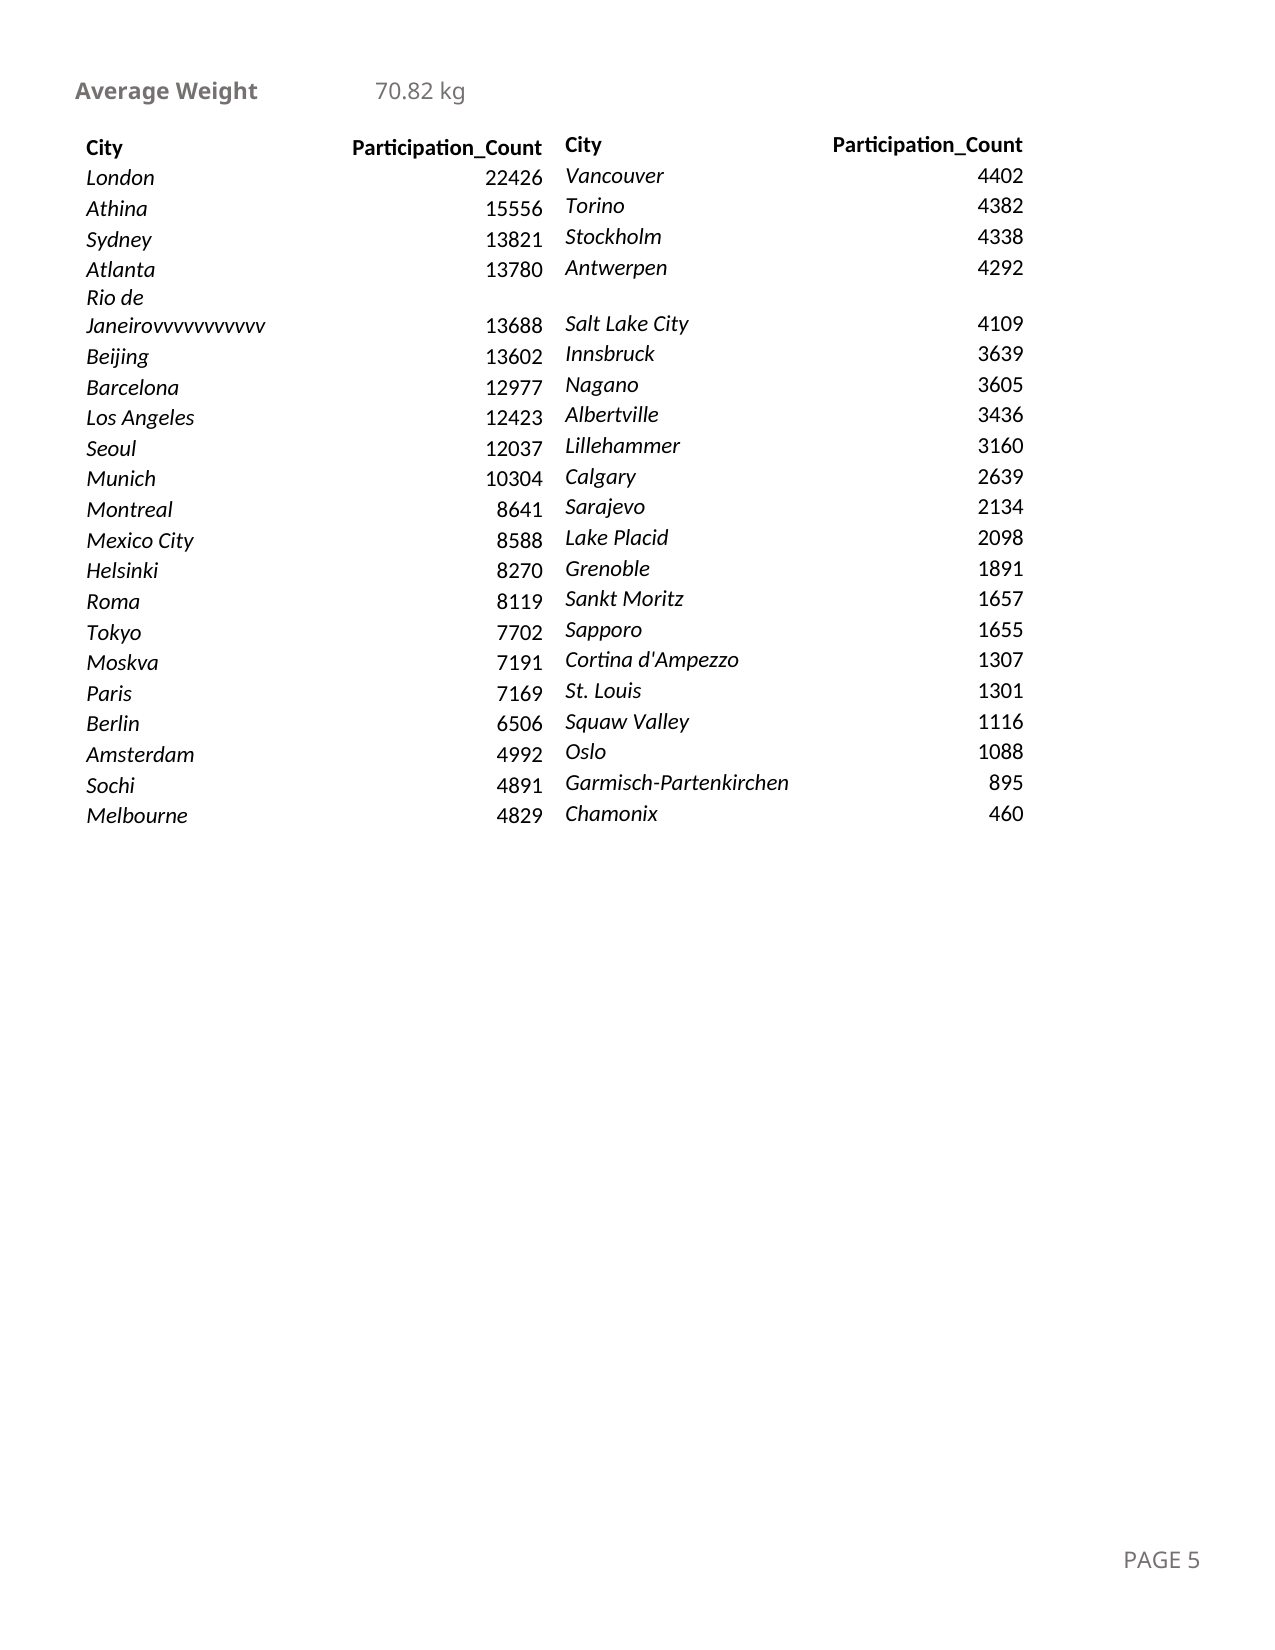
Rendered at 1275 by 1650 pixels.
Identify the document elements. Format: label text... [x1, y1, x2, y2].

table_cell Seoul [75, 431, 341, 462]
table_cell Munich [75, 462, 341, 492]
table_cell 10304 [341, 462, 554, 492]
text Average Weight 70.82 kg [75, 75, 1200, 106]
table_cell Cortina d'Ampezzo [554, 646, 821, 676]
table_cell Helsinki [75, 554, 341, 584]
table_cell 8270 [341, 554, 554, 584]
table_header Participation_Count [821, 130, 1035, 161]
table_cell Sarajevo [554, 493, 821, 523]
table_cell 4829 [341, 799, 554, 829]
table_cell Rio de Janeirovvvvvvvvvvv [75, 283, 341, 339]
table_cell 4891 [341, 768, 554, 799]
table_cell Oslo [554, 738, 821, 768]
table_cell Berlin [75, 707, 341, 737]
table_cell Sankt Moritz [554, 584, 821, 615]
table_cell 4109 [821, 283, 1035, 339]
table_cell 13821 [341, 222, 554, 253]
table_cell 13780 [341, 253, 554, 283]
table_cell Sydney [75, 222, 341, 253]
table_cell Squaw Valley [554, 707, 821, 737]
table_cell 8588 [341, 523, 554, 554]
table_cell Innsbruck [554, 339, 821, 370]
table_cell 22426 [341, 161, 554, 191]
table_cell Paris [75, 676, 341, 707]
table_cell Montreal [75, 493, 341, 523]
table_cell 8119 [341, 584, 554, 615]
table_cell 4382 [821, 191, 1035, 222]
table_cell 3639 [821, 339, 1035, 370]
table_cell 1088 [821, 738, 1035, 768]
table_cell 895 [821, 768, 1035, 799]
table_cell Stockholm [554, 222, 821, 253]
table_cell 1655 [821, 615, 1035, 646]
table_cell 1657 [821, 584, 1035, 615]
table_header City [75, 130, 341, 161]
table_cell 12037 [341, 431, 554, 462]
table_cell 2098 [821, 523, 1035, 554]
table_cell 7191 [341, 646, 554, 676]
table_cell Amsterdam [75, 738, 341, 768]
table_cell Moskva [75, 646, 341, 676]
table_cell 2639 [821, 462, 1035, 492]
table_cell 1307 [821, 646, 1035, 676]
table_cell Torino [554, 191, 821, 222]
table_header Participation_Count [341, 130, 554, 161]
table_cell Roma [75, 584, 341, 615]
table_cell 3160 [821, 431, 1035, 462]
table_cell 4992 [341, 738, 554, 768]
table_cell London [75, 161, 341, 191]
table_cell 12977 [341, 370, 554, 401]
table_cell Tokyo [75, 615, 341, 646]
table_cell 6506 [341, 707, 554, 737]
table_cell 13602 [341, 339, 554, 370]
table_cell 8641 [341, 493, 554, 523]
table_cell Albertville [554, 401, 821, 431]
table_cell Atlanta [75, 253, 341, 283]
table_cell 1891 [821, 554, 1035, 584]
table_cell Sapporo [554, 615, 821, 646]
table_header City [554, 130, 821, 161]
table_cell Antwerpen [554, 253, 821, 283]
table_cell Los Angeles [75, 401, 341, 431]
table_cell Beijing [75, 339, 341, 370]
table_cell 1301 [821, 676, 1035, 707]
table_cell Sochi [75, 768, 341, 799]
table_cell Mexico City [75, 523, 341, 554]
table_cell 7702 [341, 615, 554, 646]
table_cell Salt Lake City [554, 283, 821, 339]
table_cell Grenoble [554, 554, 821, 584]
table_cell 15556 [341, 191, 554, 222]
table_cell Athina [75, 191, 341, 222]
table_cell Vancouver [554, 161, 821, 191]
table_cell Melbourne [75, 799, 341, 829]
table_cell 2134 [821, 493, 1035, 523]
table_cell 460 [821, 799, 1035, 829]
table_cell Calgary [554, 462, 821, 492]
table_cell 3605 [821, 370, 1035, 401]
table_cell Nagano [554, 370, 821, 401]
table_cell 12423 [341, 401, 554, 431]
table_cell Barcelona [75, 370, 341, 401]
table_cell 13688 [341, 283, 554, 339]
table_cell Lake Placid [554, 523, 821, 554]
table_cell 4338 [821, 222, 1035, 253]
table_cell Chamonix [554, 799, 821, 829]
table_cell 7169 [341, 676, 554, 707]
table_cell 1116 [821, 707, 1035, 737]
table_cell 4402 [821, 161, 1035, 191]
table_cell St. Louis [554, 676, 821, 707]
table_cell Garmisch-Partenkirchen [554, 768, 821, 799]
table_cell Lillehammer [554, 431, 821, 462]
table_cell 3436 [821, 401, 1035, 431]
table_cell 4292 [821, 253, 1035, 283]
